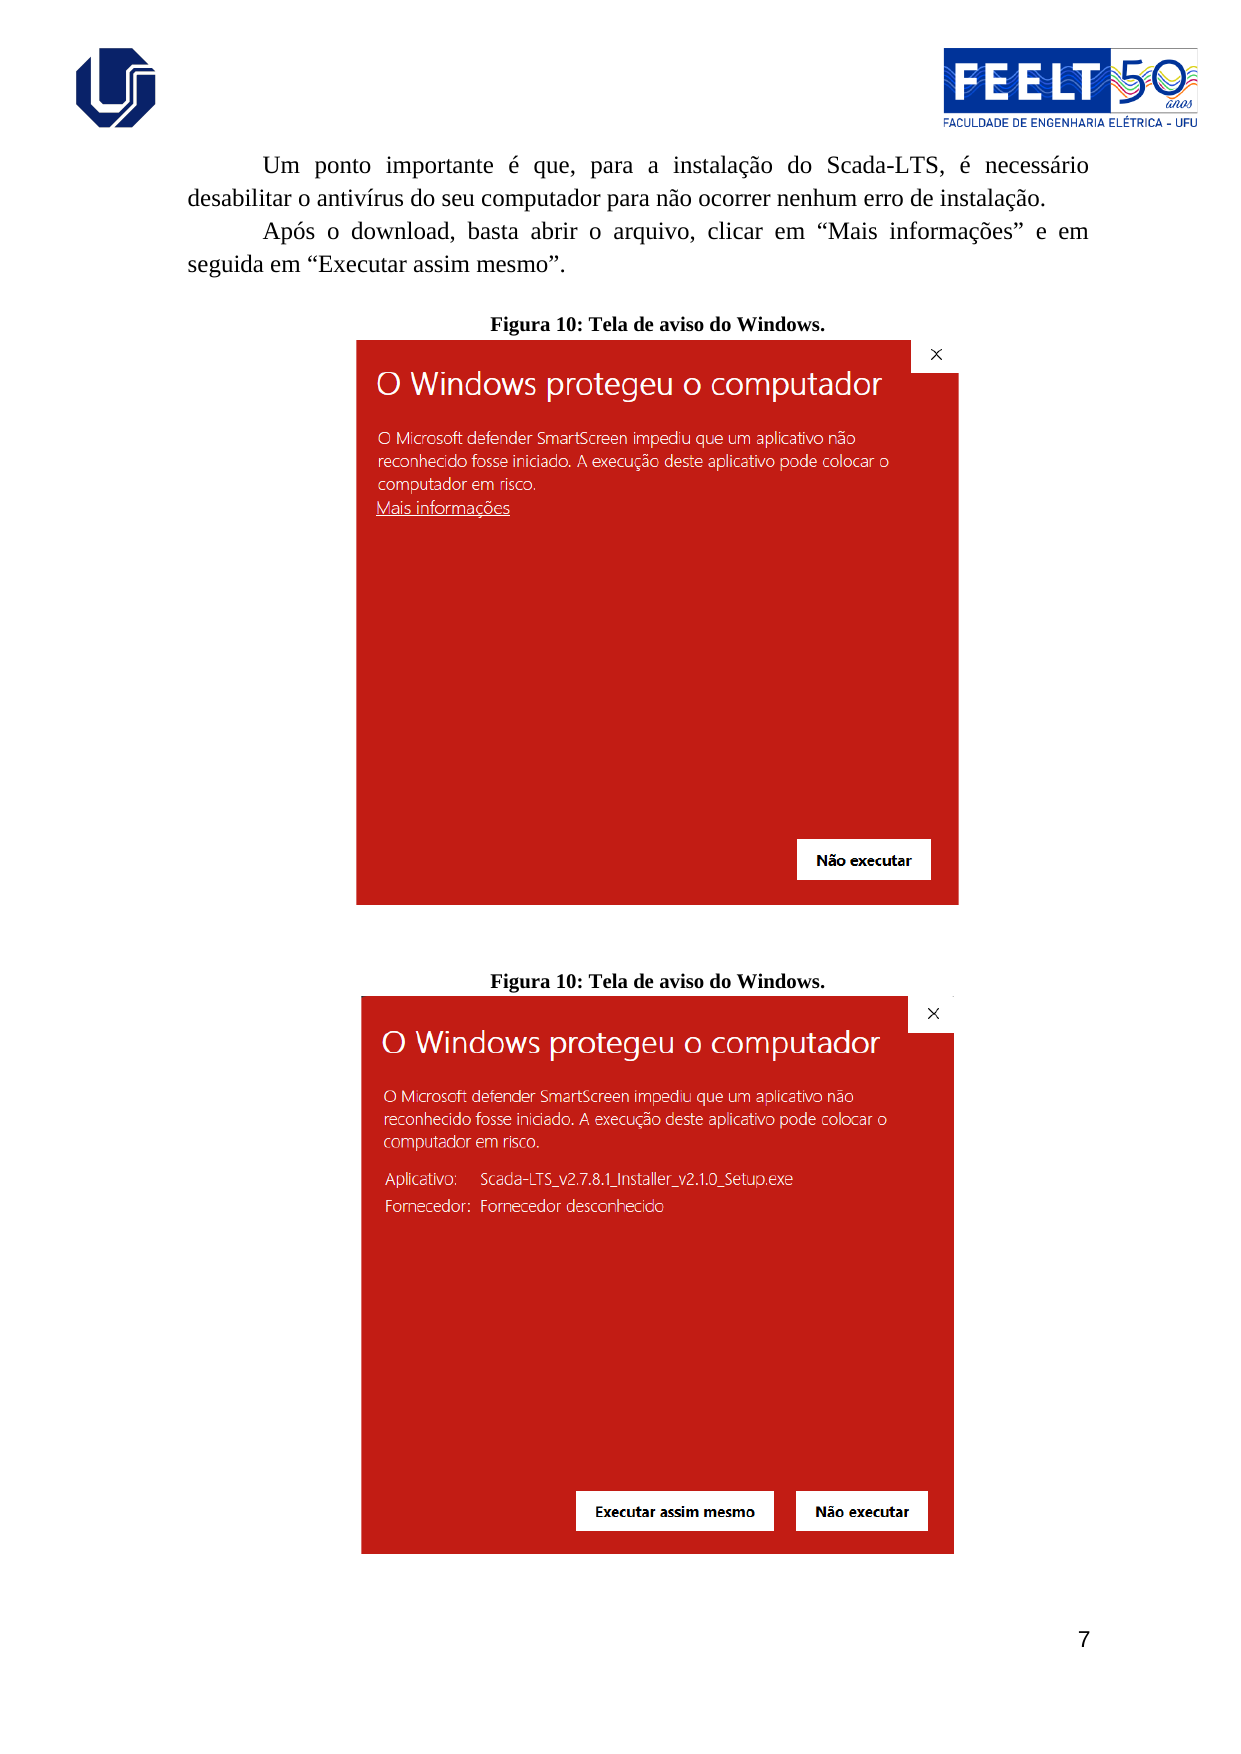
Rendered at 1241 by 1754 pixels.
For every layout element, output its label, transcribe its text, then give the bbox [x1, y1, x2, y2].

picture [356, 340, 959, 905]
picture [943, 48, 1198, 127]
text Figura 10: Tela de aviso do Windows. [225, 969, 1090, 993]
text Após o download, basta abrir o arquivo, clicar em “Mais informações” e em seguida em “Executar assim mesmo”. [187, 216, 1090, 278]
text Figura 10: Tela de aviso do Windows. [225, 312, 1090, 336]
text Um ponto importante é que, para a instalação do Scada-LTS, é necessário desabilitar o antivírus do seu computador para não ocorrer nenhum erro de instalação. [187, 150, 1090, 212]
picture [71, 43, 160, 132]
picture [361, 996, 954, 1554]
